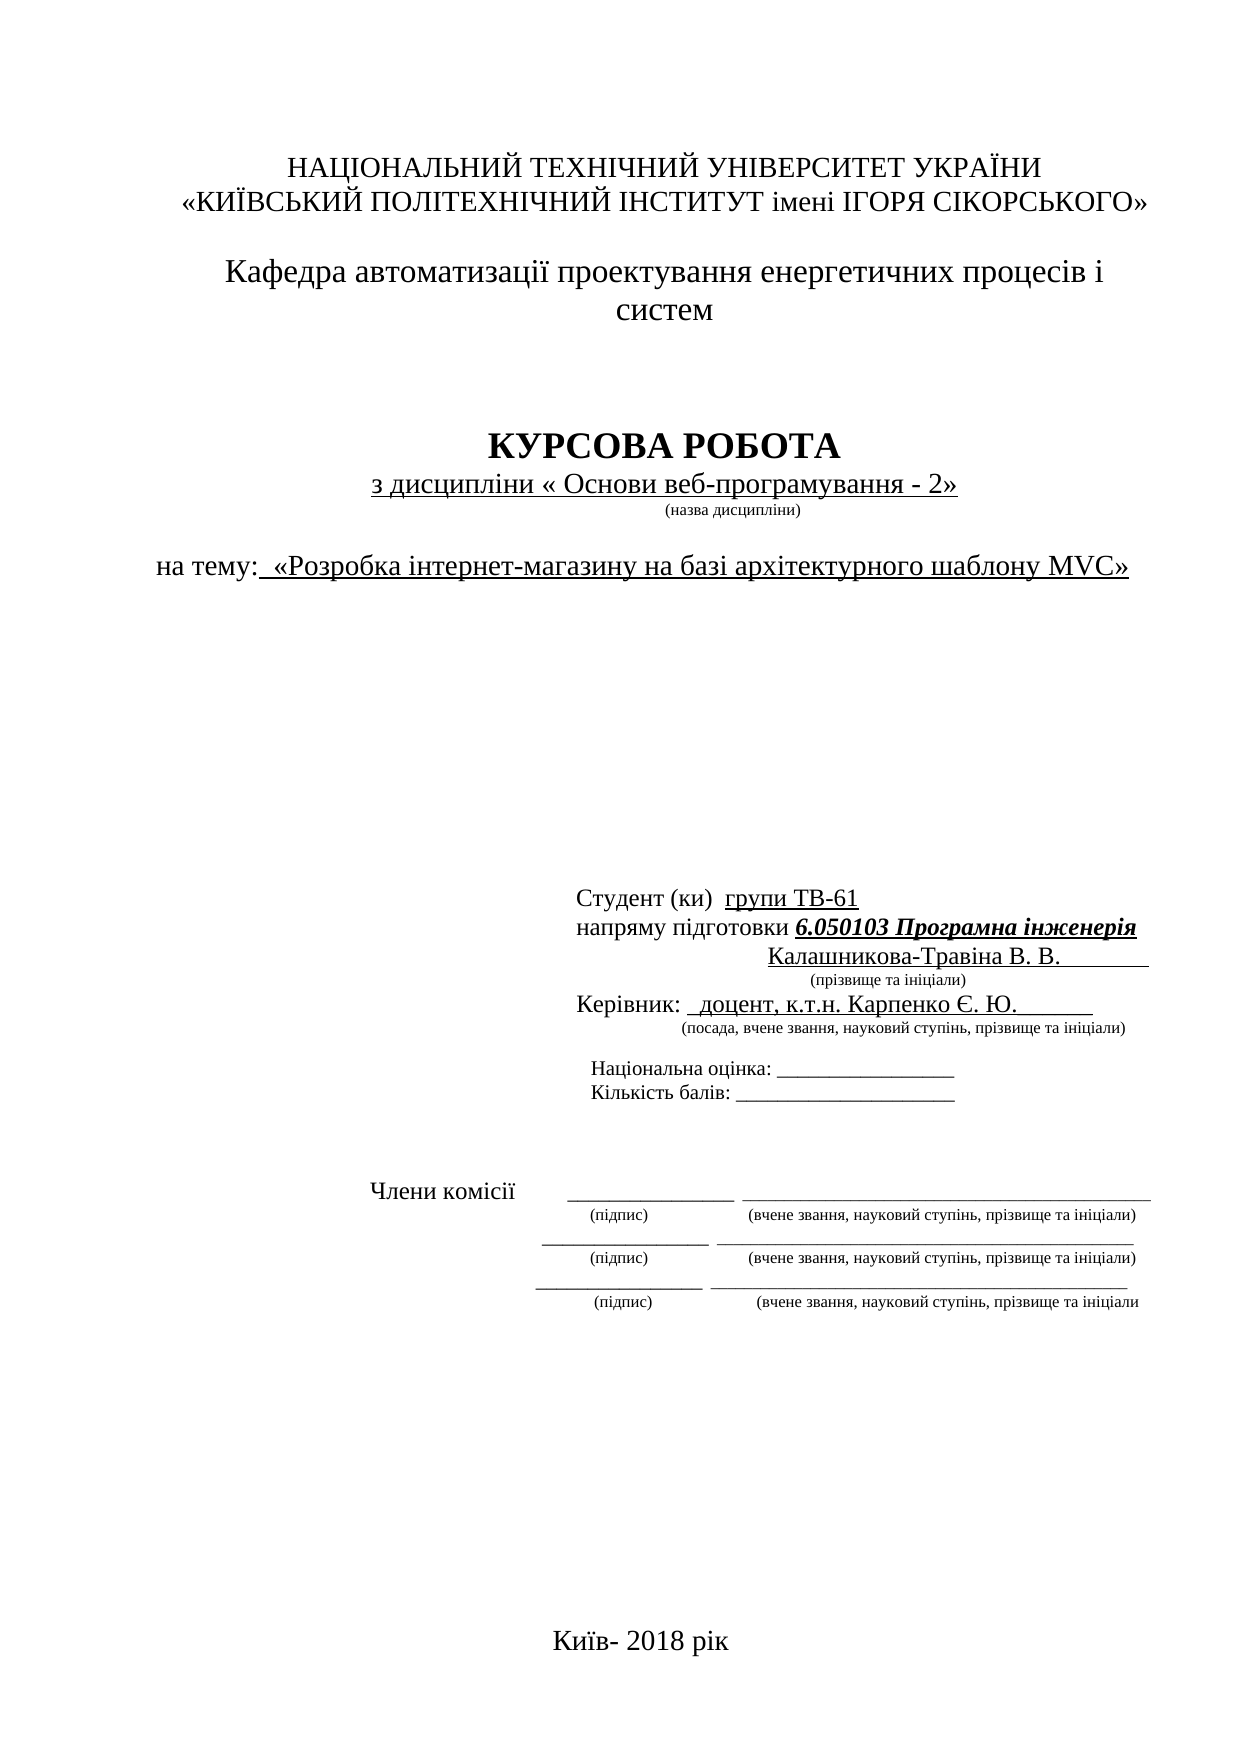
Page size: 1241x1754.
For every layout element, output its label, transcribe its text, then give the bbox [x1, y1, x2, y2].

text ________________ __________________________________________________ [177, 1267, 1152, 1292]
text НАЦІОНАЛЬНИЙ ТЕХНІЧНИЙ УНІВЕРСИТЕТ УКРАЇНИ [177, 150, 1152, 184]
text Керівник: _доцент, к.т.н. Карпенко Є. Ю.______ [576, 989, 1181, 1018]
text (посада, вчене звання, науковий ступінь, прізвище та ініціали) [177, 1018, 1152, 1037]
text напряму підготовки 6.050103 Програмна інженерія [576, 912, 1152, 941]
text з дисципліни « Основи веб-програмування - 2» [177, 467, 1152, 500]
text Національна оцінка: _________________ [591, 1056, 1152, 1080]
text ________________ __________________________________________________ [177, 1224, 1152, 1248]
text Студент (ки) групи ТВ-61 [576, 883, 1152, 912]
text (підпис) (вчене звання, науковий ступінь, прізвище та ініціали [177, 1292, 1152, 1311]
text Київ- 2018 рік [177, 1623, 1152, 1657]
text Кількість балів: _____________________ [591, 1080, 1152, 1104]
text (прізвище та ініціали) [620, 970, 1152, 989]
text Калашникова-Травіна В. В. [693, 941, 1152, 970]
text КУРСОВА РОБОТА [177, 423, 1152, 467]
text Члени комісії ________________ _________________________________________________ [177, 1176, 1152, 1205]
text (назва дисципліни) [192, 500, 1152, 519]
text на тему: «Розробка інтернет-магазину на базі архітектурного шаблону MVC» [133, 548, 1152, 582]
text (підпис) (вчене звання, науковий ступінь, прізвище та ініціали) [177, 1205, 1152, 1224]
text Кафедра автоматизації проектування енергетичних процесів і систем [177, 251, 1152, 328]
text (підпис) (вчене звання, науковий ступінь, прізвище та ініціали) [177, 1248, 1152, 1267]
text «КИЇВСЬКИЙ ПОЛІТЕХНІЧНИЙ ІНСТИТУТ імені ІГОРЯ СІКОРСЬКОГО» [177, 184, 1152, 217]
